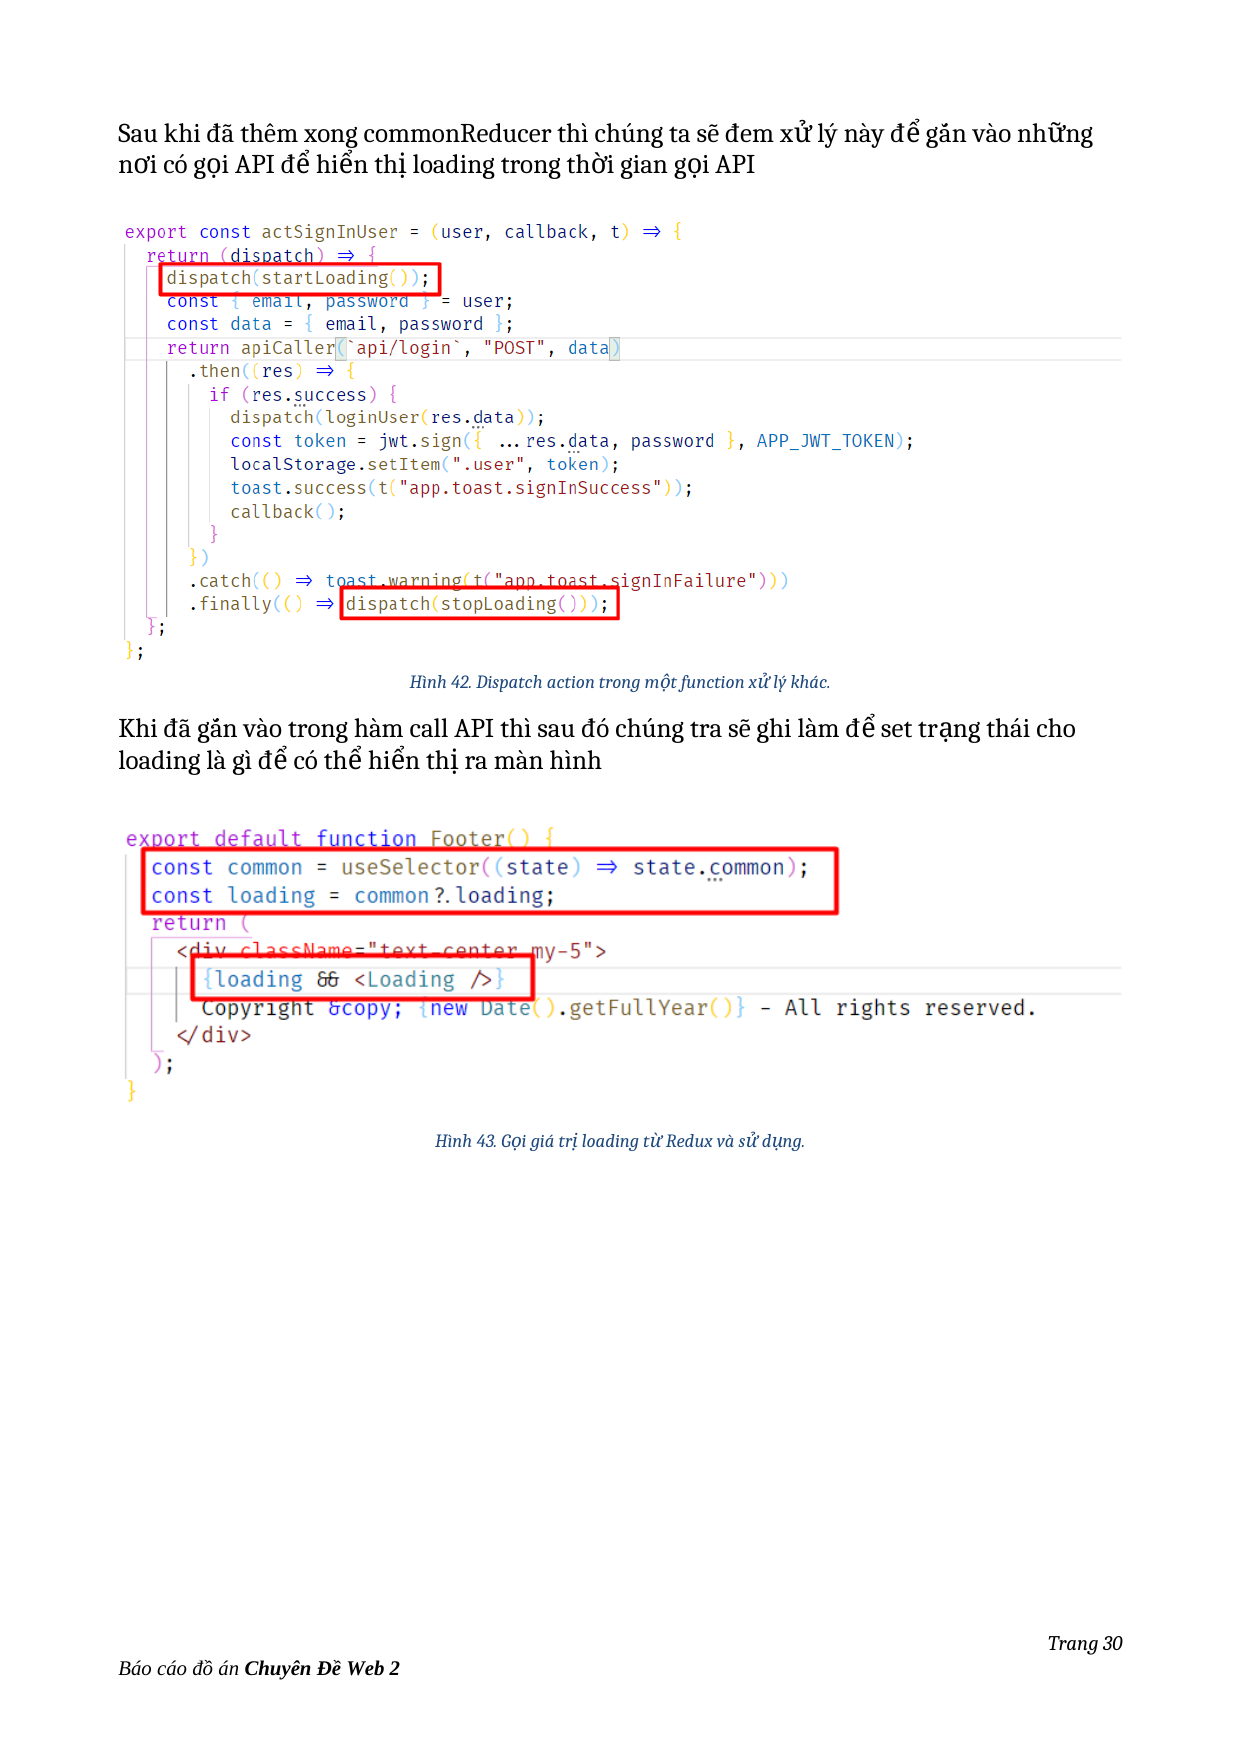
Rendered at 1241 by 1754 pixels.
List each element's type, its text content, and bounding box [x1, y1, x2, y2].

text Khi đã gắn vào trong hàm call API thì sau đó chúng tra sẽ ghi làm để set trạng thái cho loading là gì để có thể hiển thị ra màn hình [118, 713, 1122, 776]
picture [118, 211, 1122, 672]
picture [118, 807, 1122, 1131]
text Hình . Gọi giá trị loading từ Redux và sử dụng. [118, 1131, 1122, 1152]
text Sau khi đã thêm xong commonReducer thì chúng ta sẽ đem xử lý này để gắn vào những nơi có gọi API để hiển thị loading trong thời gian gọi API [118, 118, 1122, 180]
text Hình . Dispatch action trong một function xử lý khác. [118, 672, 1122, 693]
